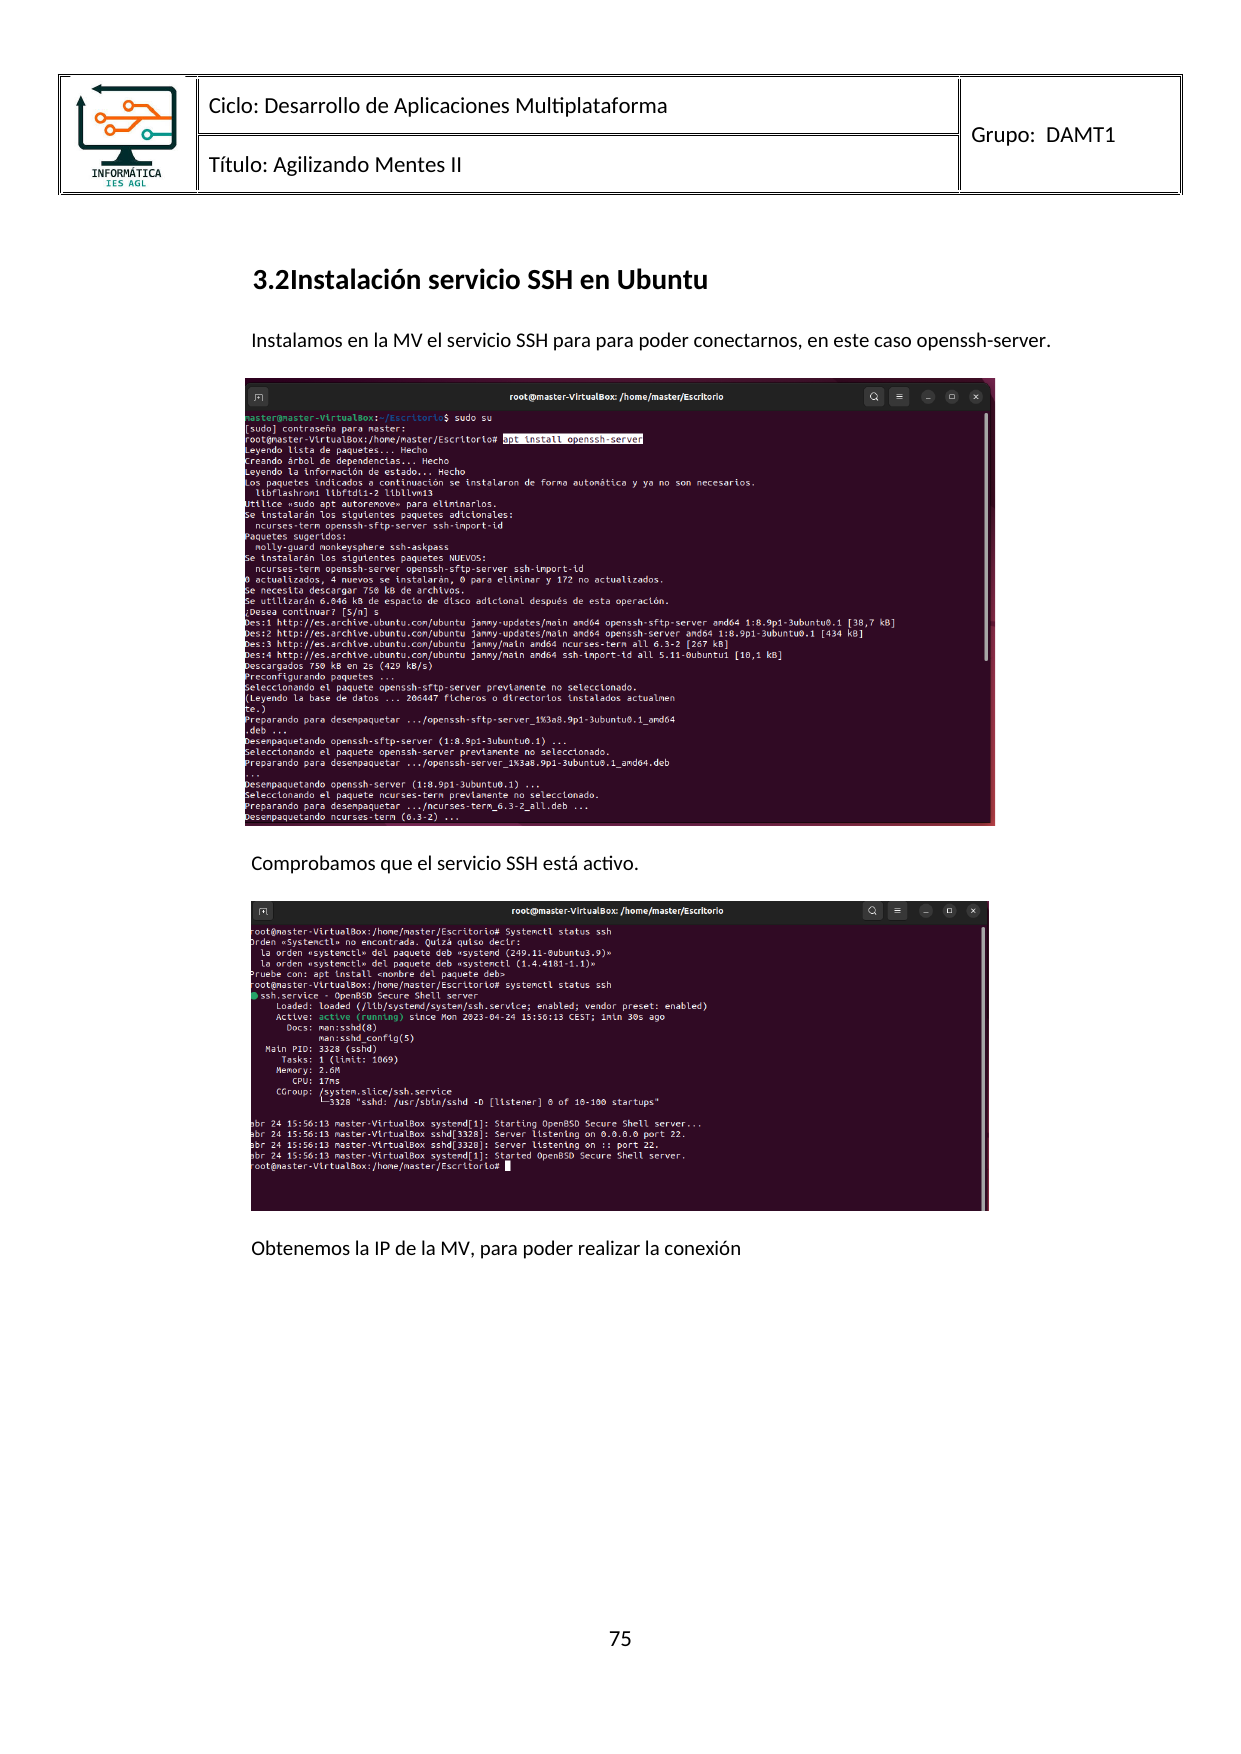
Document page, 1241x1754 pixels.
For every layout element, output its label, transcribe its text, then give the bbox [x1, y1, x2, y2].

subtitle Instalación servicio SSH en Ubuntu [252, 261, 1063, 297]
text Obtenemos la IP de la MV, para poder realizar la conexión [251, 1236, 1063, 1261]
picture [245, 378, 995, 826]
text Instalamos en la MV el servicio SSH para para poder conectarnos, en este caso openssh-server. [177, 327, 1063, 353]
picture [251, 901, 989, 1211]
picture [70, 76, 186, 192]
text Comprobamos que el servicio SSH está activo. [177, 851, 1063, 876]
